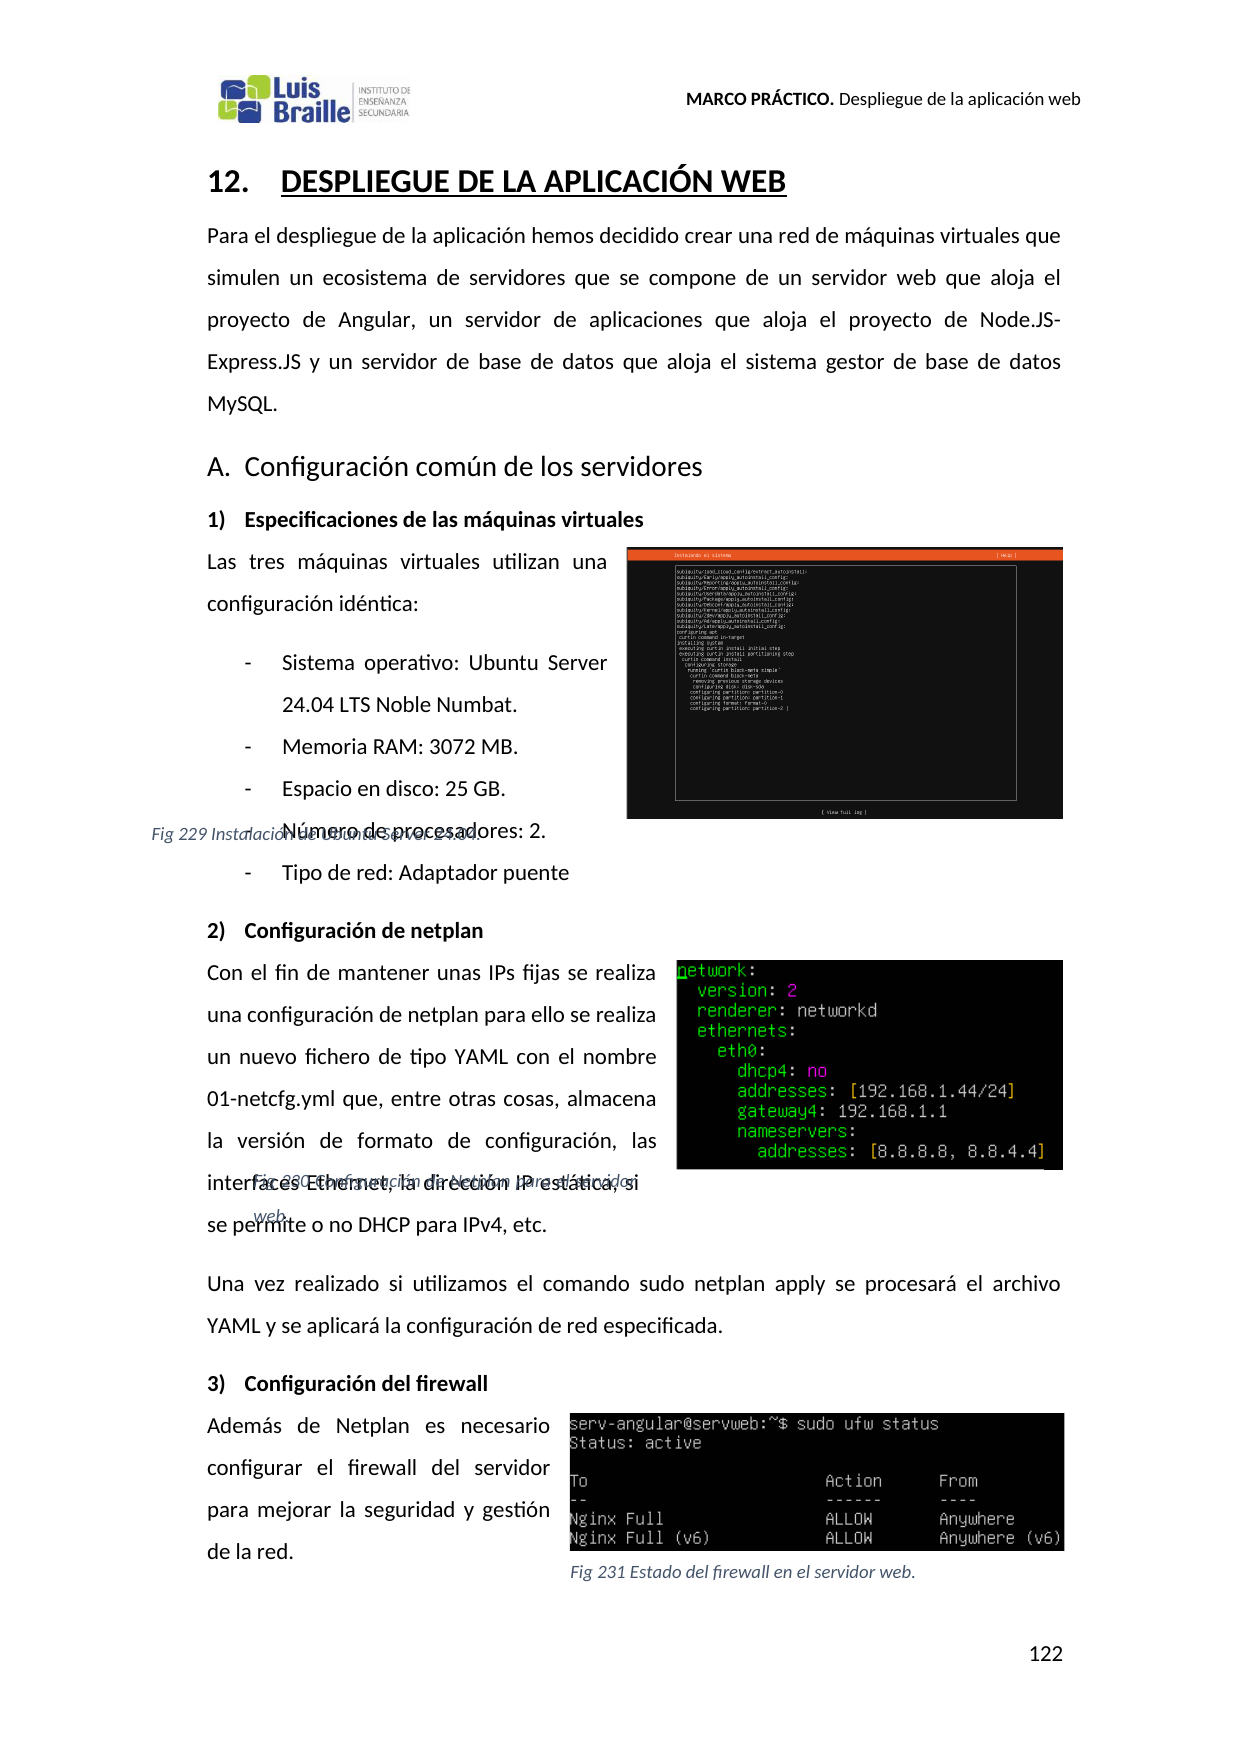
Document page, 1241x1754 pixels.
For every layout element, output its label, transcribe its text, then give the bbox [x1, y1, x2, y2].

subtitle DESPLIEGUE DE LA APLICACIÓN WEB [207, 160, 1063, 201]
picture [626, 547, 1063, 819]
list Tipo de red: Adaptador puente [244, 858, 1063, 886]
list Especificaciones de las máquinas virtuales [207, 505, 1063, 533]
list Sistema operativo: Ubuntu Server 24.04 LTS Noble Numbat. [244, 648, 626, 718]
picture [676, 960, 1063, 1170]
list Memoria RAM: 3072 MB. [244, 732, 626, 760]
text Para el despliegue de la aplicación hemos decidido crear una red de máquinas virtuales que simulen un ecosistema de servidores que se compone de un servidor web que aloja el proyecto de Angular, un servidor de aplicaciones que aloja el proyecto de Node.JS-Express.JS y un servidor de base de datos que aloja el sistema gestor de base de datos MySQL. [207, 221, 1063, 417]
list Número de procesadores: 2. [244, 816, 1063, 844]
text Una vez realizado si utilizamos el comando sudo netplan apply se procesará el archivo YAML y se aplicará la configuración de red especificada. [207, 1269, 1063, 1339]
list Espacio en disco: 25 GB. [244, 774, 626, 802]
list Configuración común de los servidores [207, 448, 1063, 483]
list Configuración del firewall [207, 1369, 1063, 1398]
text Las tres máquinas virtuales utilizan una configuración idéntica: [207, 547, 626, 617]
picture [569, 1413, 1065, 1551]
list Configuración de netplan [207, 916, 1063, 944]
